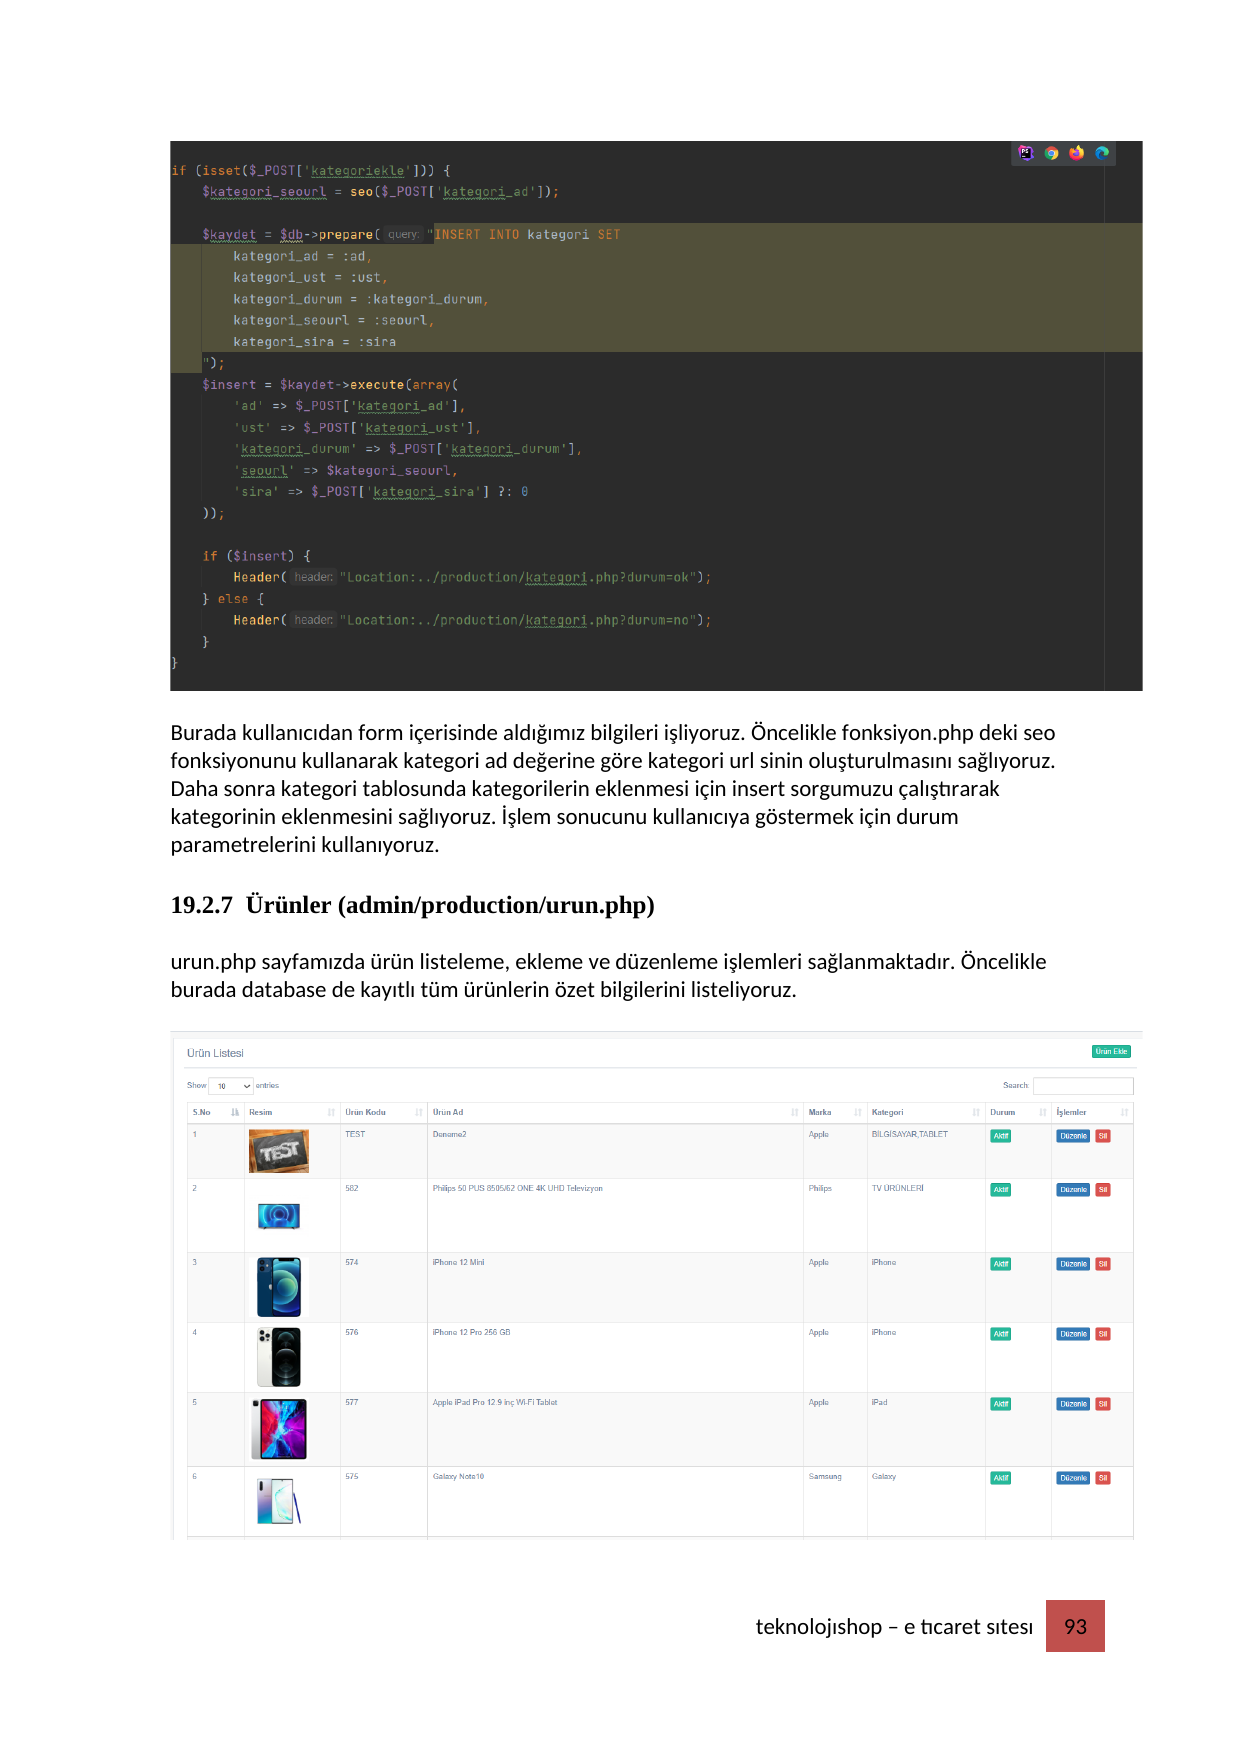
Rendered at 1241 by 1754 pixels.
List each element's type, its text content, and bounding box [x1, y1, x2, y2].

text urun.php sayfamızda ürün listeleme, ekleme ve düzenleme işlemleri sağlanmaktadır. Öncelikle burada database de kayıtlı tüm ürünlerin özet bilgilerini listeliyoruz. [170, 947, 1105, 1003]
text Burada kullanıcıdan form içerisinde aldığımız bilgileri işliyoruz. Öncelikle fonksiyon.php deki seo fonksiyonunu kullanarak kategori ad değerine göre kategori url sinin oluşturulmasını sağlıyoruz. [170, 718, 1105, 774]
picture [170, 141, 1143, 691]
picture [170, 1031, 1143, 1540]
subtitle Ürünler (admin/production/urun.php) [170, 891, 1105, 919]
text Daha sonra kategori tablosunda kategorilerin eklenmesi için insert sorgumuzu çalıştırarak kategorinin eklenmesini sağlıyoruz. İşlem sonucunu kullanıcıya göstermek için durum parametrelerini kullanıyoruz. [170, 774, 1105, 858]
